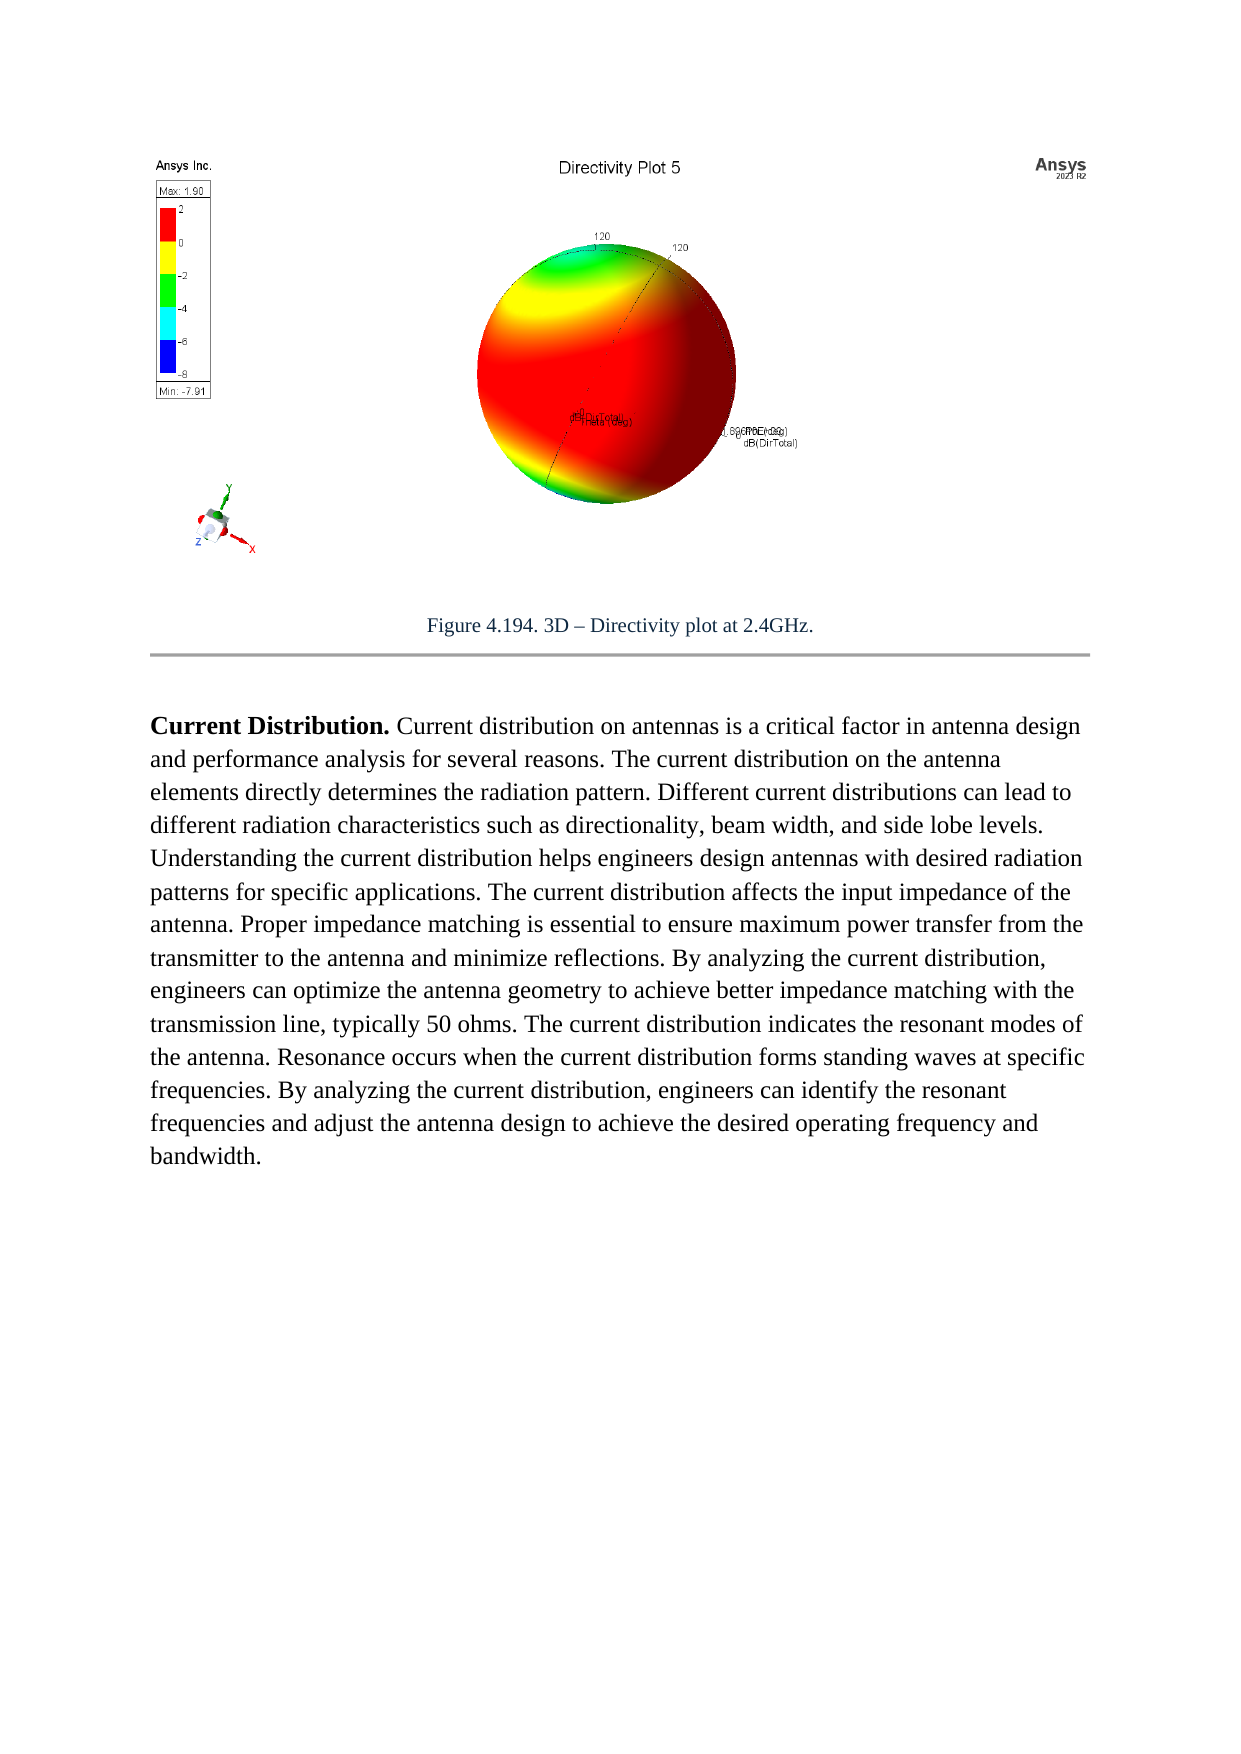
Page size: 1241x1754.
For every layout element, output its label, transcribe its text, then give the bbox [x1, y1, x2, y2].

text Current Distribution. Current distribution on antennas is a critical factor in antenna design and performance analysis for several reasons. The current distribution on the antenna elements directly determines the radiation pattern. Different current distributions can lead to different radiation characteristics such as directionality, beam width, and side lobe levels. Understanding the current distribution helps engineers design antennas with desired radiation patterns for specific applications. The current distribution affects the input impedance of the antenna. Proper impedance matching is essential to ensure maximum power transfer from the transmitter to the antenna and minimize reflections. By analyzing the current distribution, engineers can optimize the antenna geometry to achieve better impedance matching with the transmission line, typically 50 ohms. The current distribution indicates the resonant modes of the antenna. Resonance occurs when the current distribution forms standing waves at specific frequencies. By analyzing the current distribution, engineers can identify the resonant frequencies and adjust the antenna design to achieve the desired operating frequency and bandwidth. [150, 710, 1090, 1169]
picture [150, 150, 1091, 588]
